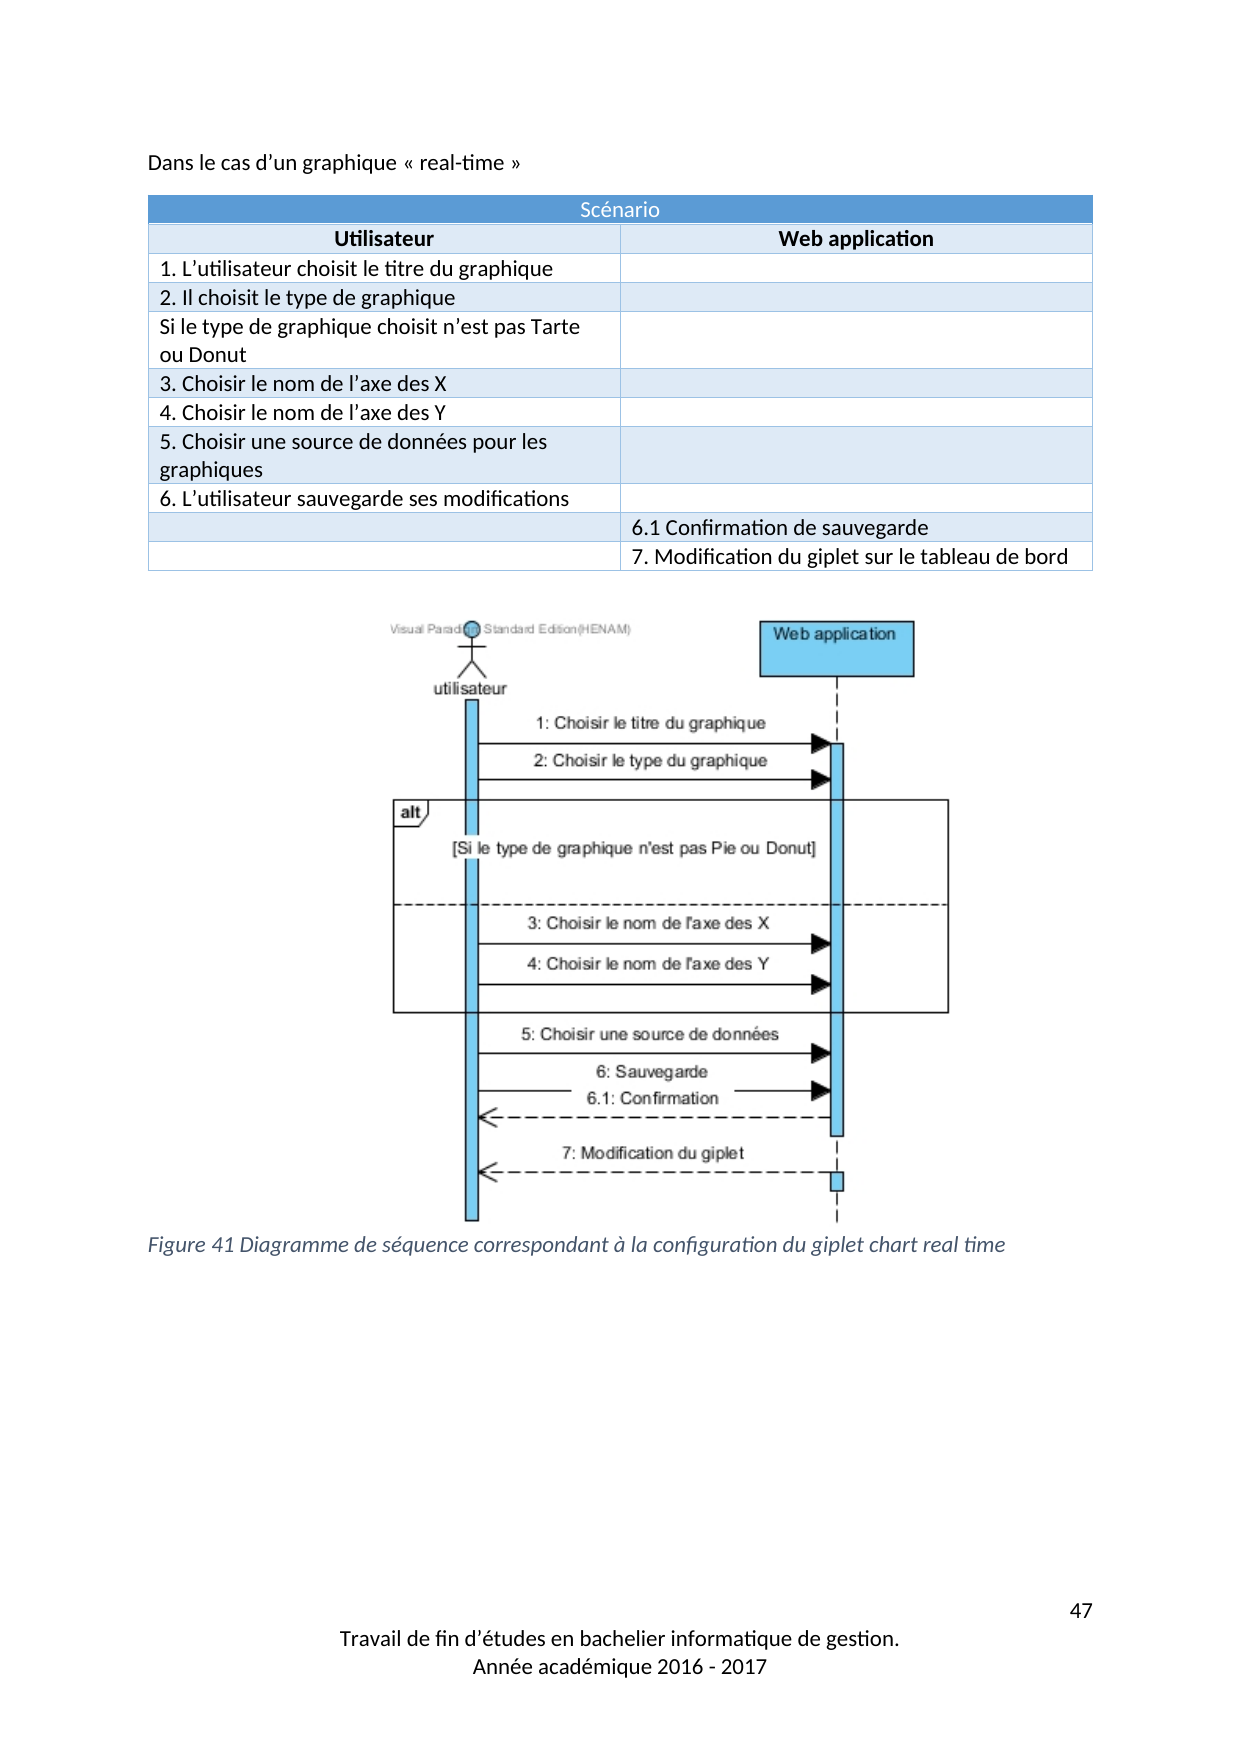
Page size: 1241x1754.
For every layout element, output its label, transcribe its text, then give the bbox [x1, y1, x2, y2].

table_cell [621, 369, 1092, 397]
table_header Scénario [149, 196, 1092, 223]
table_cell [149, 542, 620, 570]
table_cell 6.1 Confirmation de sauvegarde [621, 513, 1092, 541]
table_cell 6. L’utilisateur sauvegarde ses modifications [149, 484, 620, 512]
table_cell 1. L’utilisateur choisit le titre du graphique [149, 254, 620, 282]
table_cell 2. Il choisit le type de graphique [149, 283, 620, 311]
table_cell 3. Choisir le nom de l’axe des X [149, 369, 620, 397]
table_cell 4. Choisir le nom de l’axe des Y [149, 398, 620, 426]
text Dans le cas d’un graphique « real-time » [148, 148, 1093, 176]
table_cell [621, 427, 1092, 483]
table_cell [621, 254, 1092, 282]
table_cell 7. Modification du giplet sur le tableau de bord [621, 542, 1092, 570]
text Figure 41 Diagramme de séquence correspondant à la configuration du giplet chart real time [148, 1230, 1093, 1258]
picture [390, 618, 953, 1228]
table_cell [149, 513, 620, 541]
table_cell [621, 312, 1092, 368]
table_cell 5. Choisir une source de données pour les graphiques [149, 427, 620, 483]
table_cell Utilisateur [149, 225, 620, 253]
table_cell [621, 398, 1092, 426]
table_cell Web application [621, 225, 1092, 253]
table_cell Si le type de graphique choisit n’est pas Tarte ou Donut [149, 312, 620, 368]
table_cell [621, 484, 1092, 512]
table_cell [621, 283, 1092, 311]
